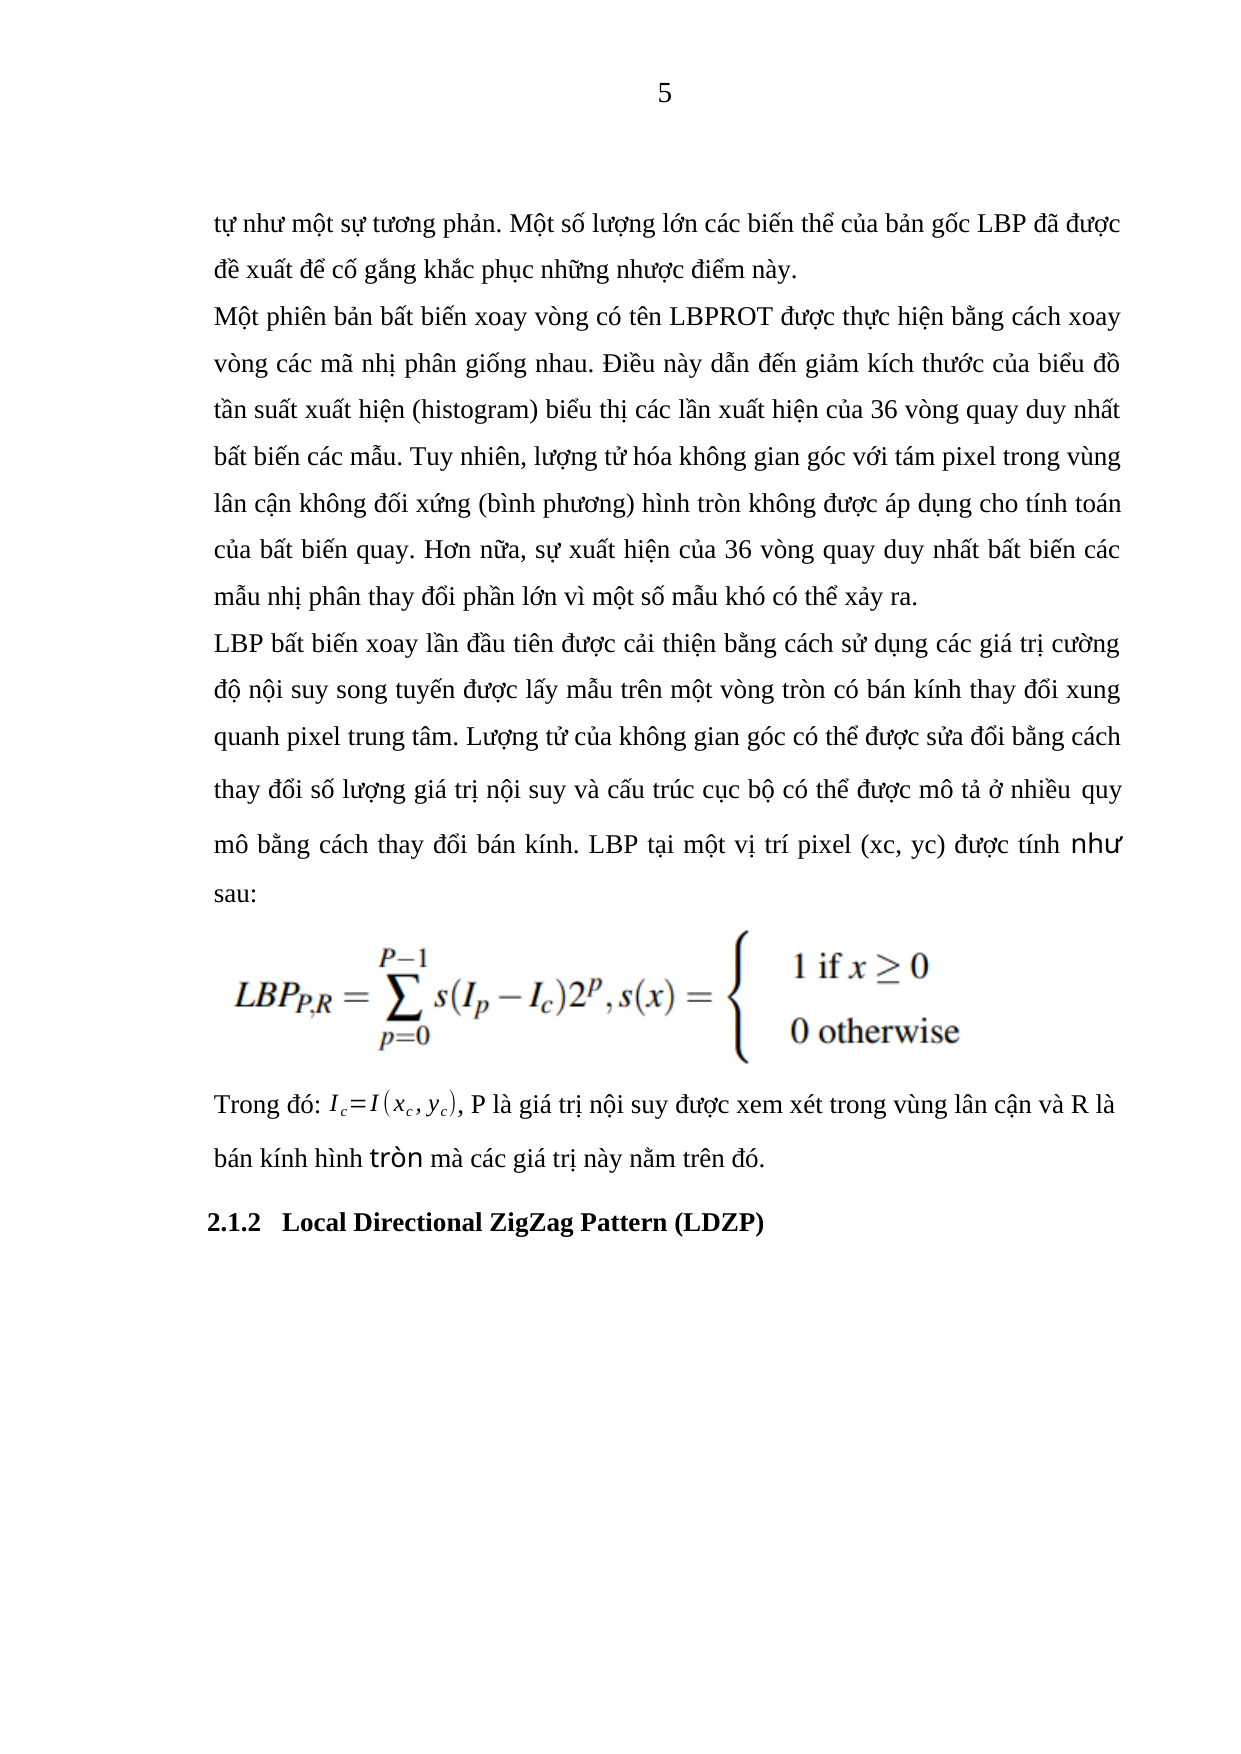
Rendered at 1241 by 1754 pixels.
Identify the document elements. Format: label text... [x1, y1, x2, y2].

picture [213, 924, 975, 1070]
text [214, 207, 1122, 284]
text Một phiên bản bất biến xoay vòng có tên LBPROT được thực hiện bằng cách xoay vòng các mã nhị phân giống nhau. Điều này dẫn đến giảm kích thước của biểu đồ tần suất xuất hiện (histogram) biểu thị các lần xuất hiện của 36 vòng quay duy nhất bất biến các mẫu. Tuy nhiên, lượng tử hóa không gian góc với tám pixel trong vùng lân cận không đối xứng (bình phương) hình tròn không được áp dụng cho tính toán của bất biến quay. Hơn nữa, sự xuất hiện của 36 vòng quay duy nhất bất biến các mẫu nhị phân thay đổi phần lớn vì một số mẫu khó có thể xảy ra. [214, 300, 1122, 611]
text Trong đó: , P là giá trị nội suy được xem xét trong vùng lân cận và R là bán kính hình tròn mà các giá trị này nằm trên đó. [214, 1088, 1122, 1175]
list Local Directional ZigZag Pattern (LDZP) [207, 1206, 1122, 1237]
text LBP bất biến xoay lần đầu tiên được cải thiện bằng cách sử dụng các giá trị cường độ nội suy song tuyến được lấy mẫu trên một vòng tròn có bán kính thay đổi xung quanh pixel trung tâm. Lượng tử của không gian góc có thể được sửa đổi bằng cách thay đổi số lượng giá trị nội suy và cấu trúc cục bộ có thể được mô tả ở nhiều quy mô bằng cách thay đổi bán kính. LBP tại một vị trí pixel (xc, yc) được tính như sau: [214, 627, 1122, 908]
